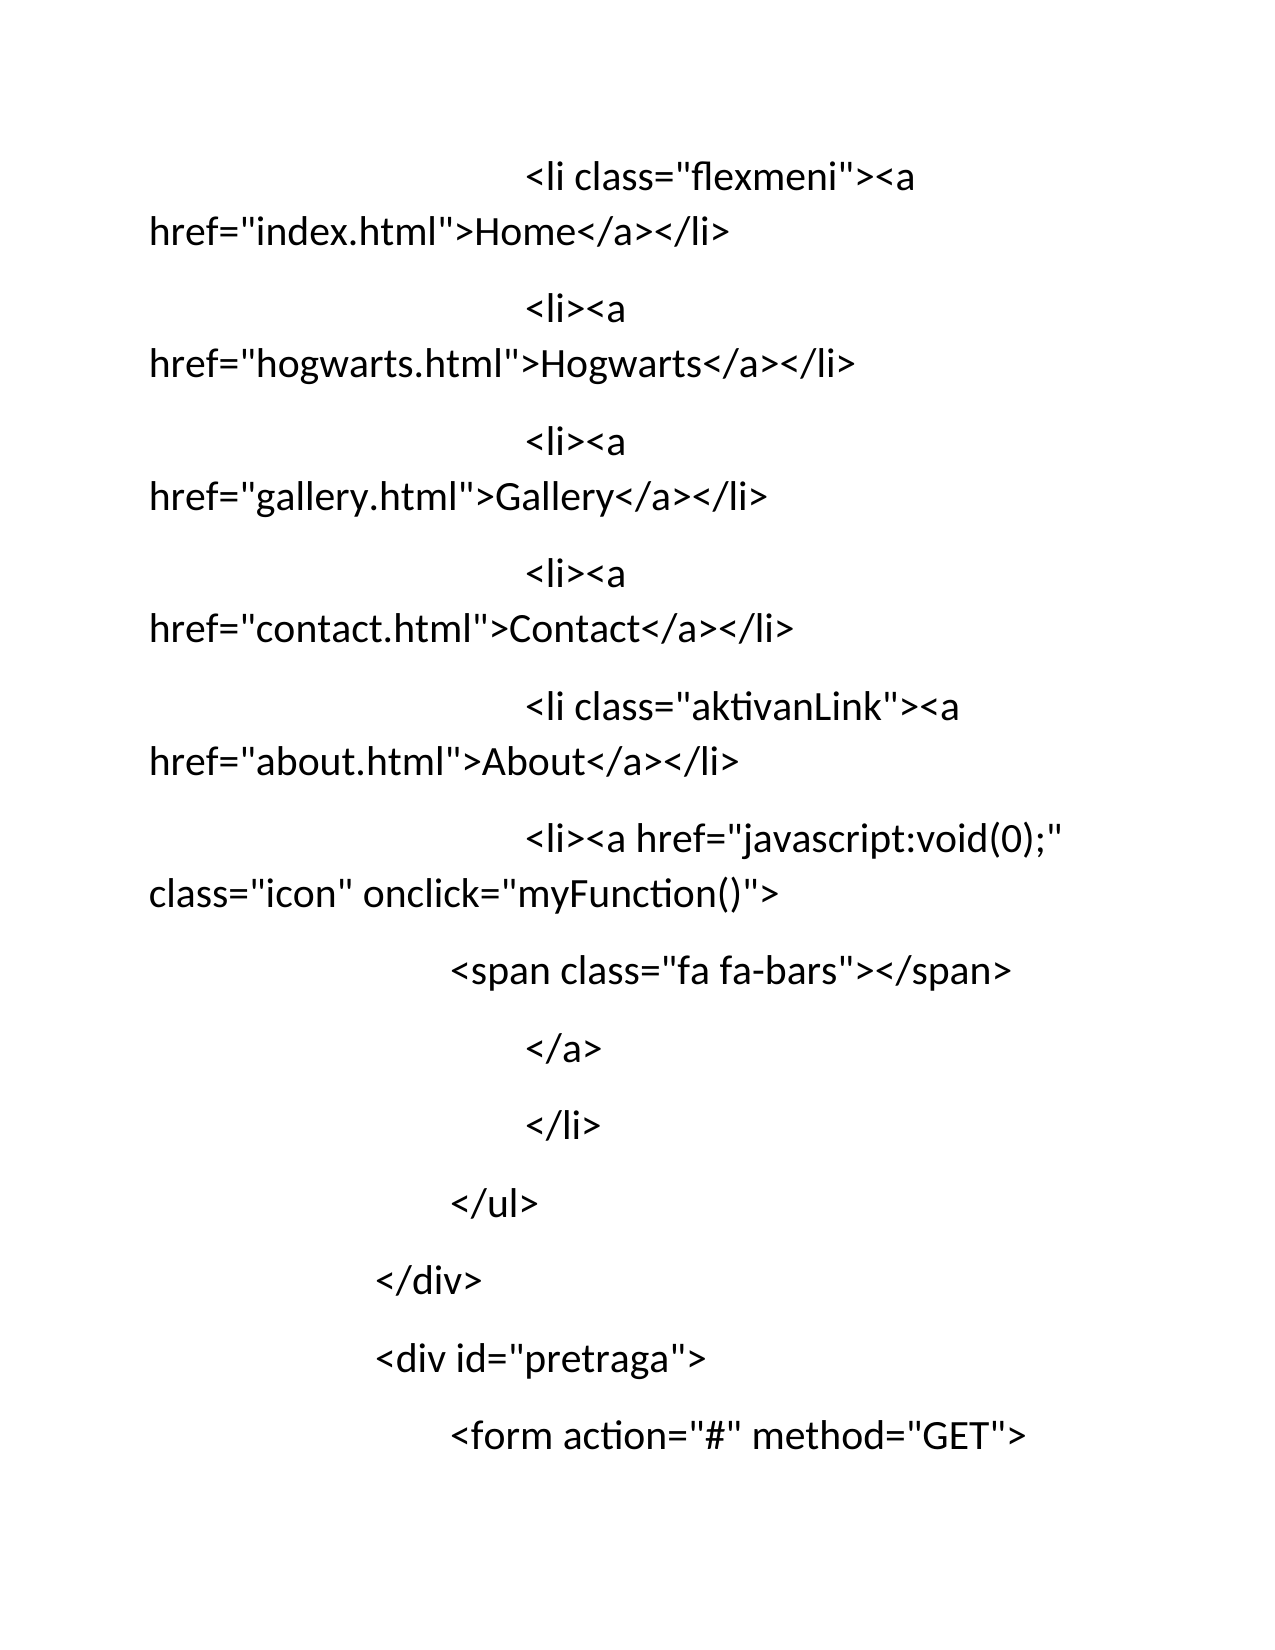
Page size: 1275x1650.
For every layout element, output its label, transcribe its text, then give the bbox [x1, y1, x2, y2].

text <form action="#" method="GET"> [148, 1409, 1124, 1460]
text </ul> [148, 1177, 1124, 1228]
text <li><a href="hogwarts.html">Hogwarts</a></li> [148, 282, 1124, 388]
text </div> [148, 1254, 1124, 1305]
text <li class="aktivanLink"><a href="about.html">About</a></li> [148, 679, 1124, 785]
text <div id="pretraga"> [148, 1332, 1124, 1383]
text <li><a href="gallery.html">Gallery</a></li> [148, 415, 1124, 521]
text <span class="fa fa-bars"></span> [148, 944, 1124, 995]
text <li><a href="contact.html">Contact</a></li> [148, 547, 1124, 653]
text </a> [148, 1022, 1124, 1073]
text <li class="flexmeni"><a href="index.html">Home</a></li> [148, 150, 1124, 256]
text </li> [148, 1099, 1124, 1150]
text <li><a href="javascript:void(0);" class="icon" onclick="myFunction()"> [148, 812, 1124, 918]
